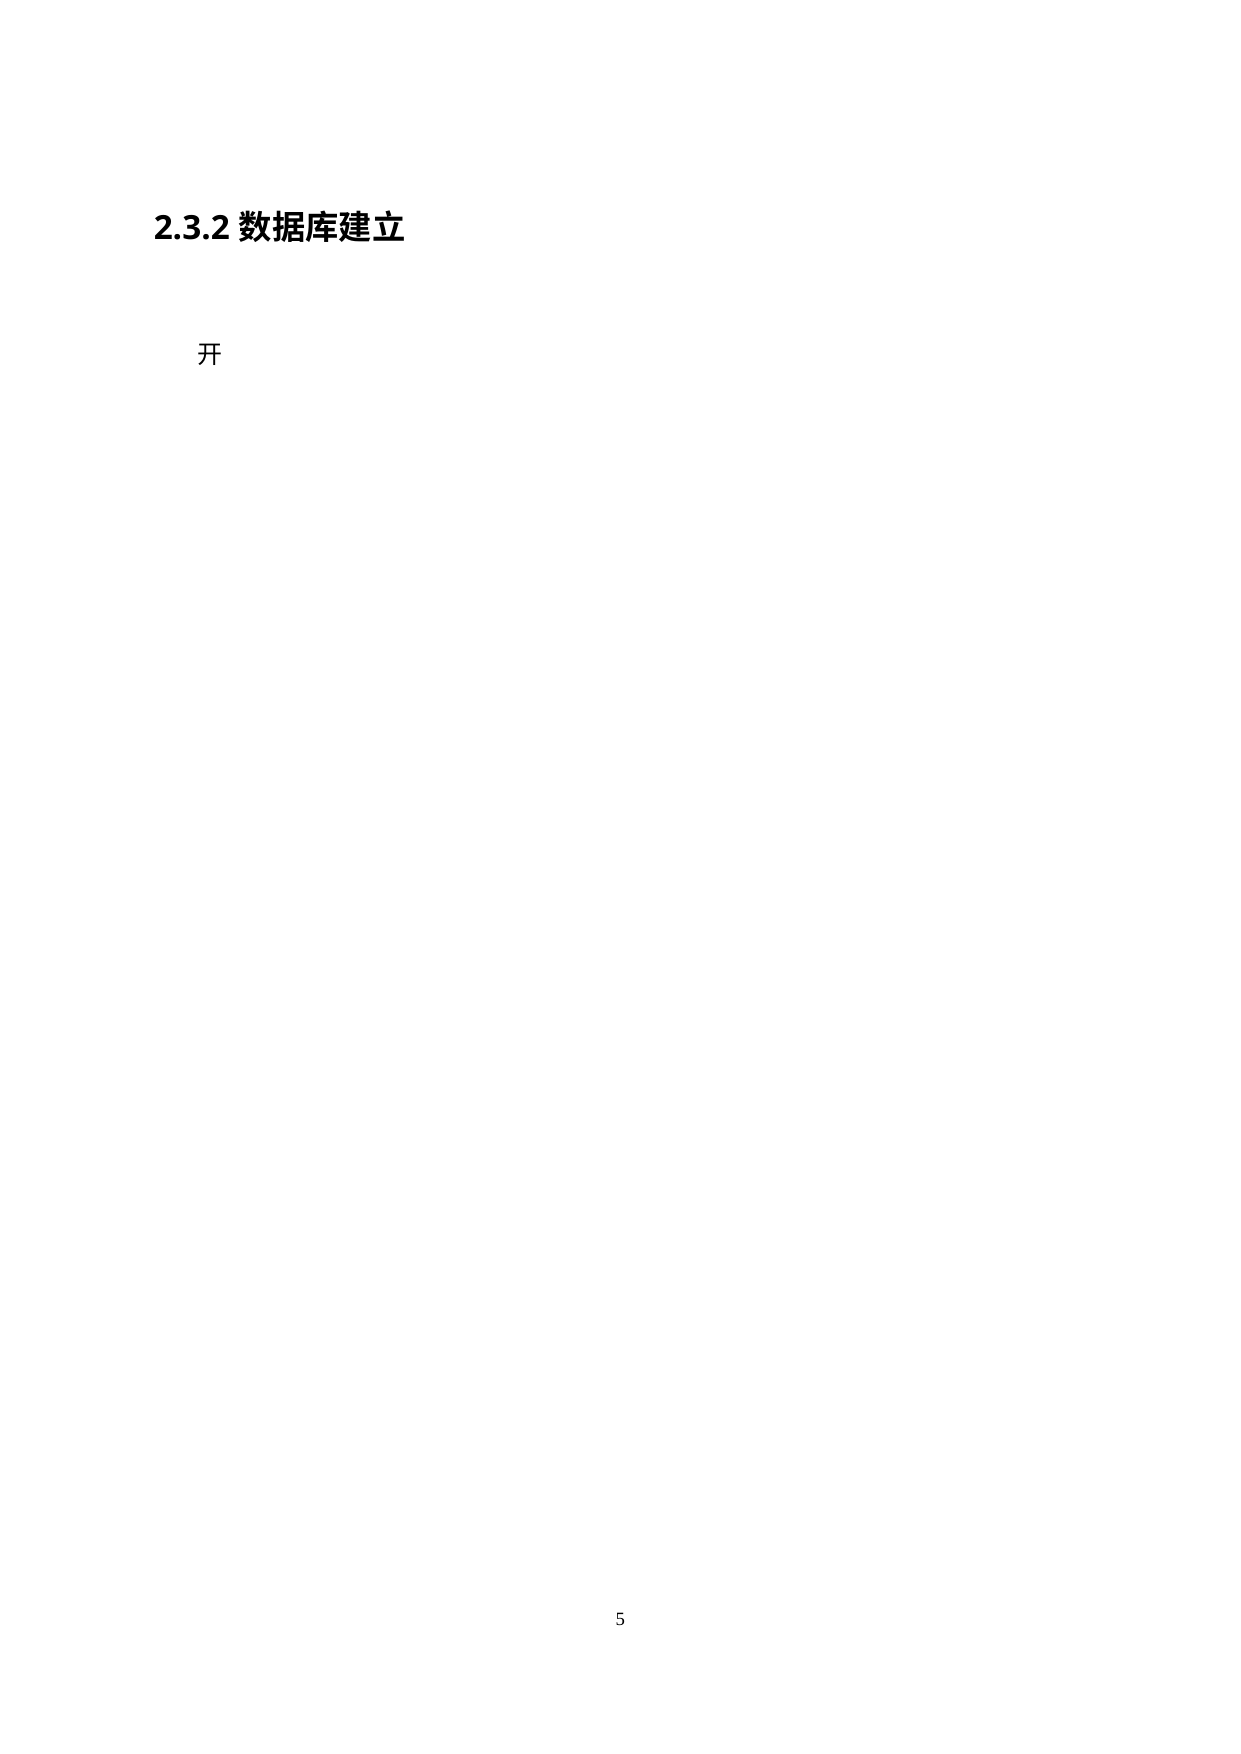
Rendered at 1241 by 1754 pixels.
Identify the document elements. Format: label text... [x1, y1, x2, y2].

subtitle 2.3.2 数据库建立 [153, 193, 1087, 258]
text 开 [153, 320, 1087, 385]
